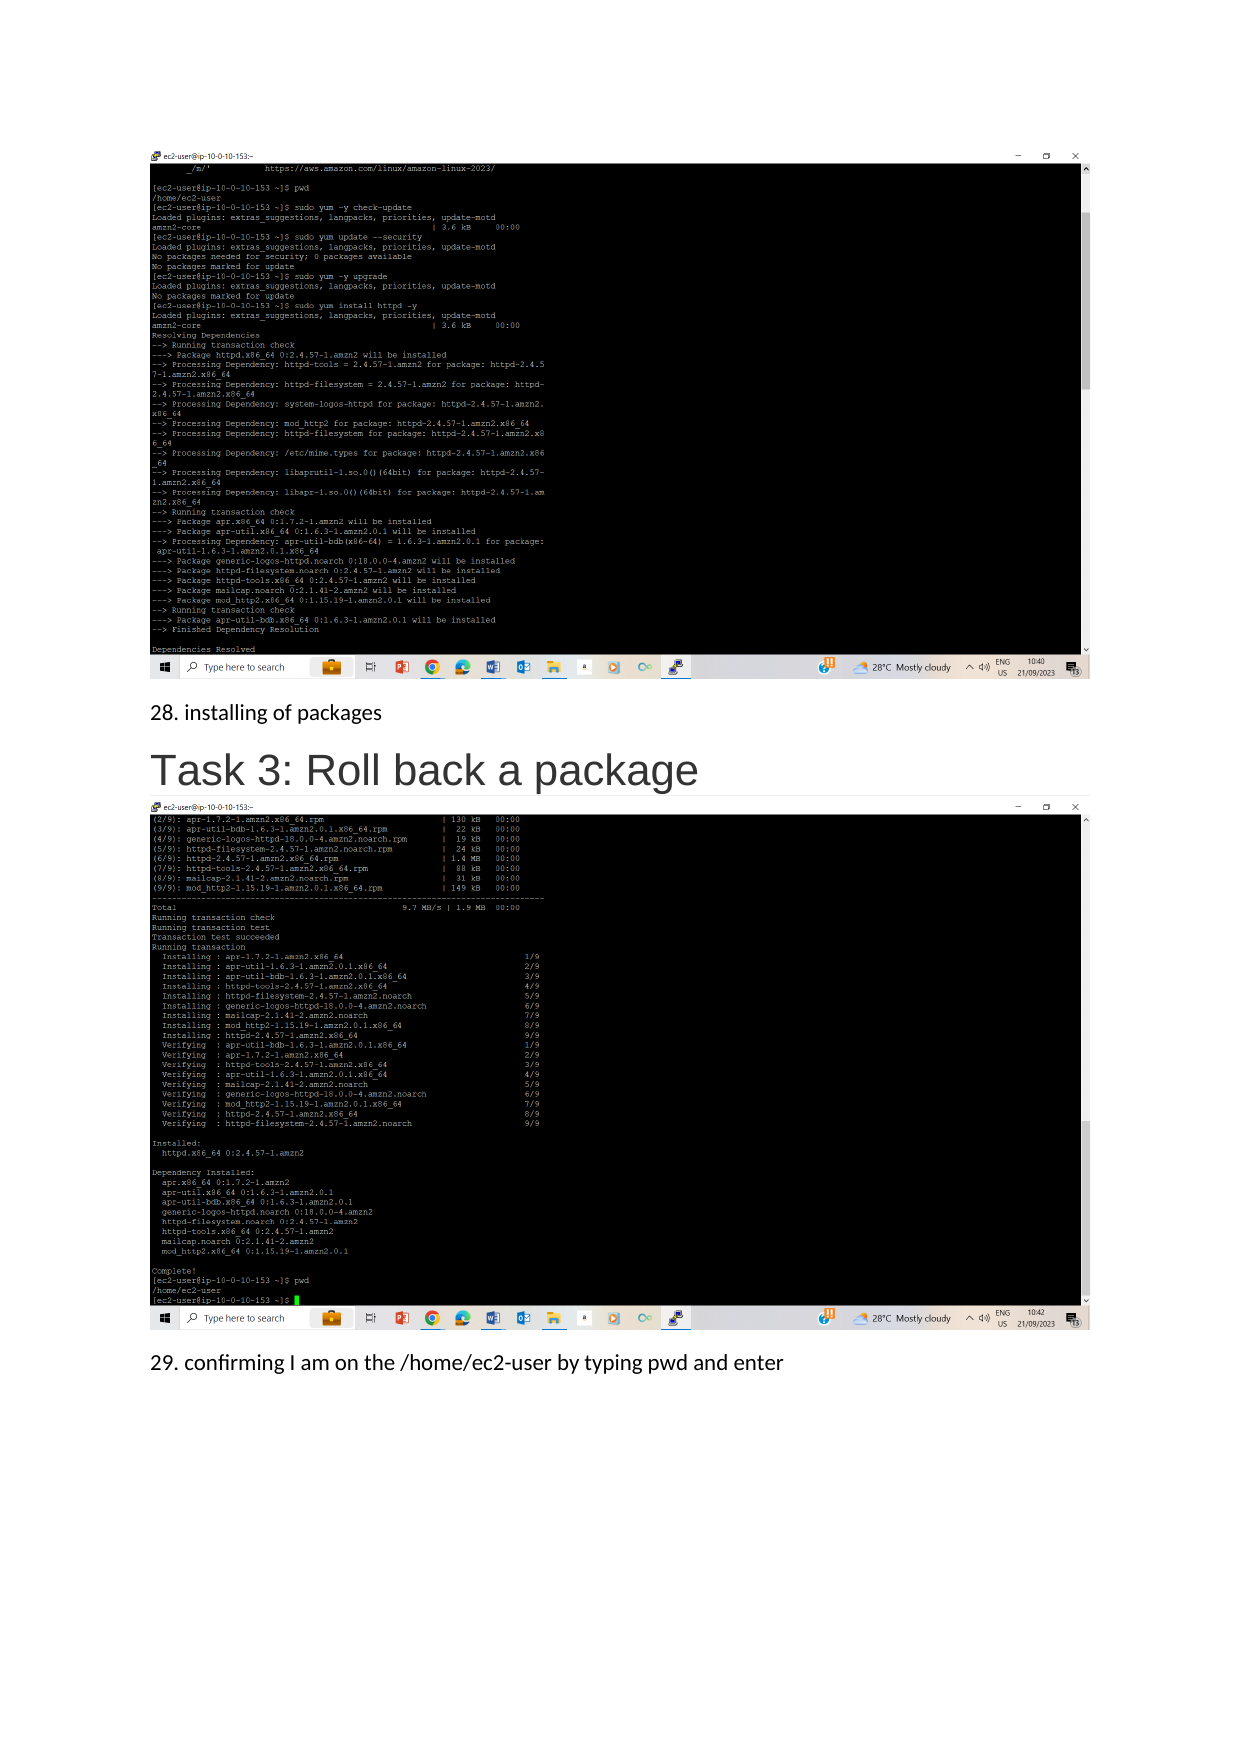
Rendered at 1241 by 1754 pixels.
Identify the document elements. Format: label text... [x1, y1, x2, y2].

text 29. confirming I am on the /home/ec2-user by typing pwd and enter [150, 1348, 1090, 1376]
picture [150, 150, 1091, 679]
text 28. installing of packages [150, 698, 1090, 726]
picture [150, 800, 1091, 1330]
subtitle Task 3: Roll back a package [150, 744, 1090, 795]
